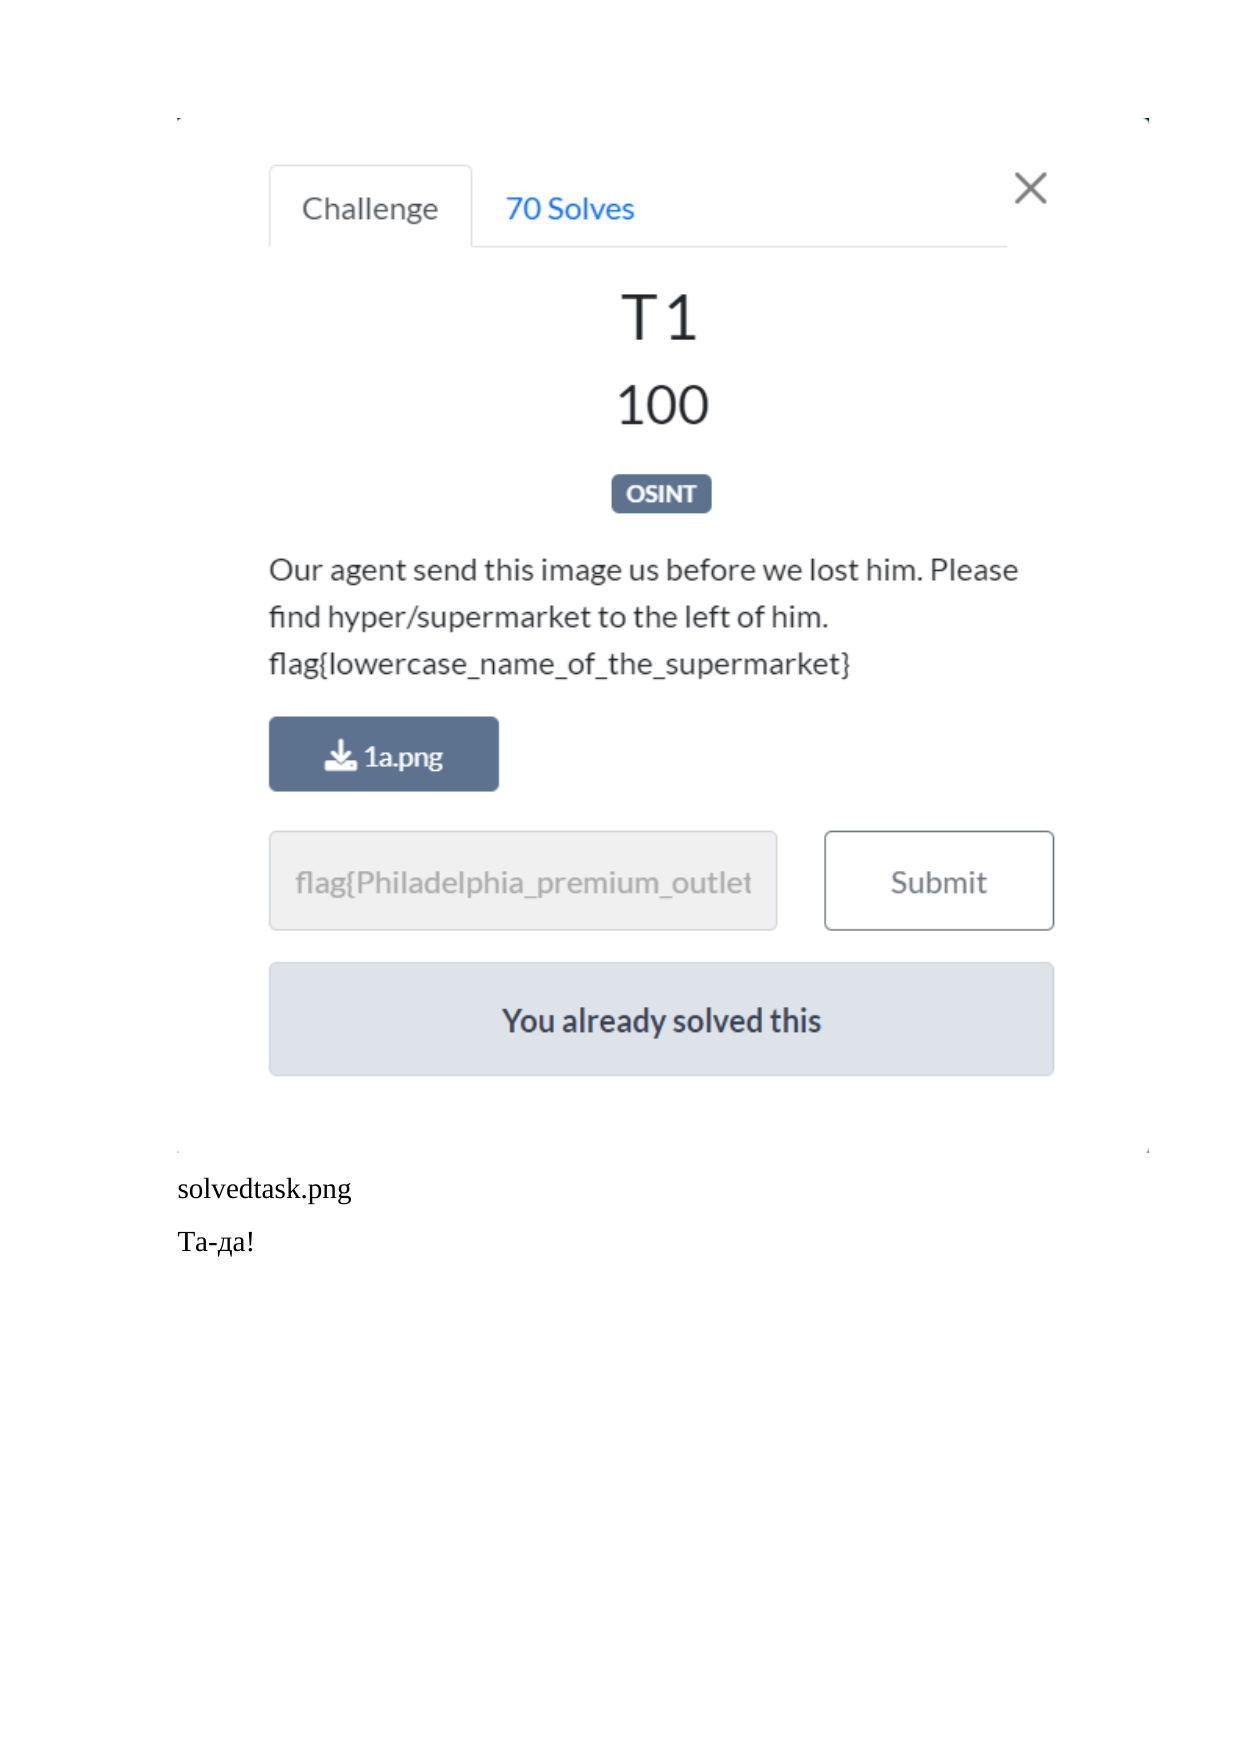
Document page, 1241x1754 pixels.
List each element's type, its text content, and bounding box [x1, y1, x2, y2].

text Та-да! [177, 1224, 1152, 1258]
picture [177, 118, 1150, 1153]
text solvedtask.png [177, 1171, 1152, 1205]
